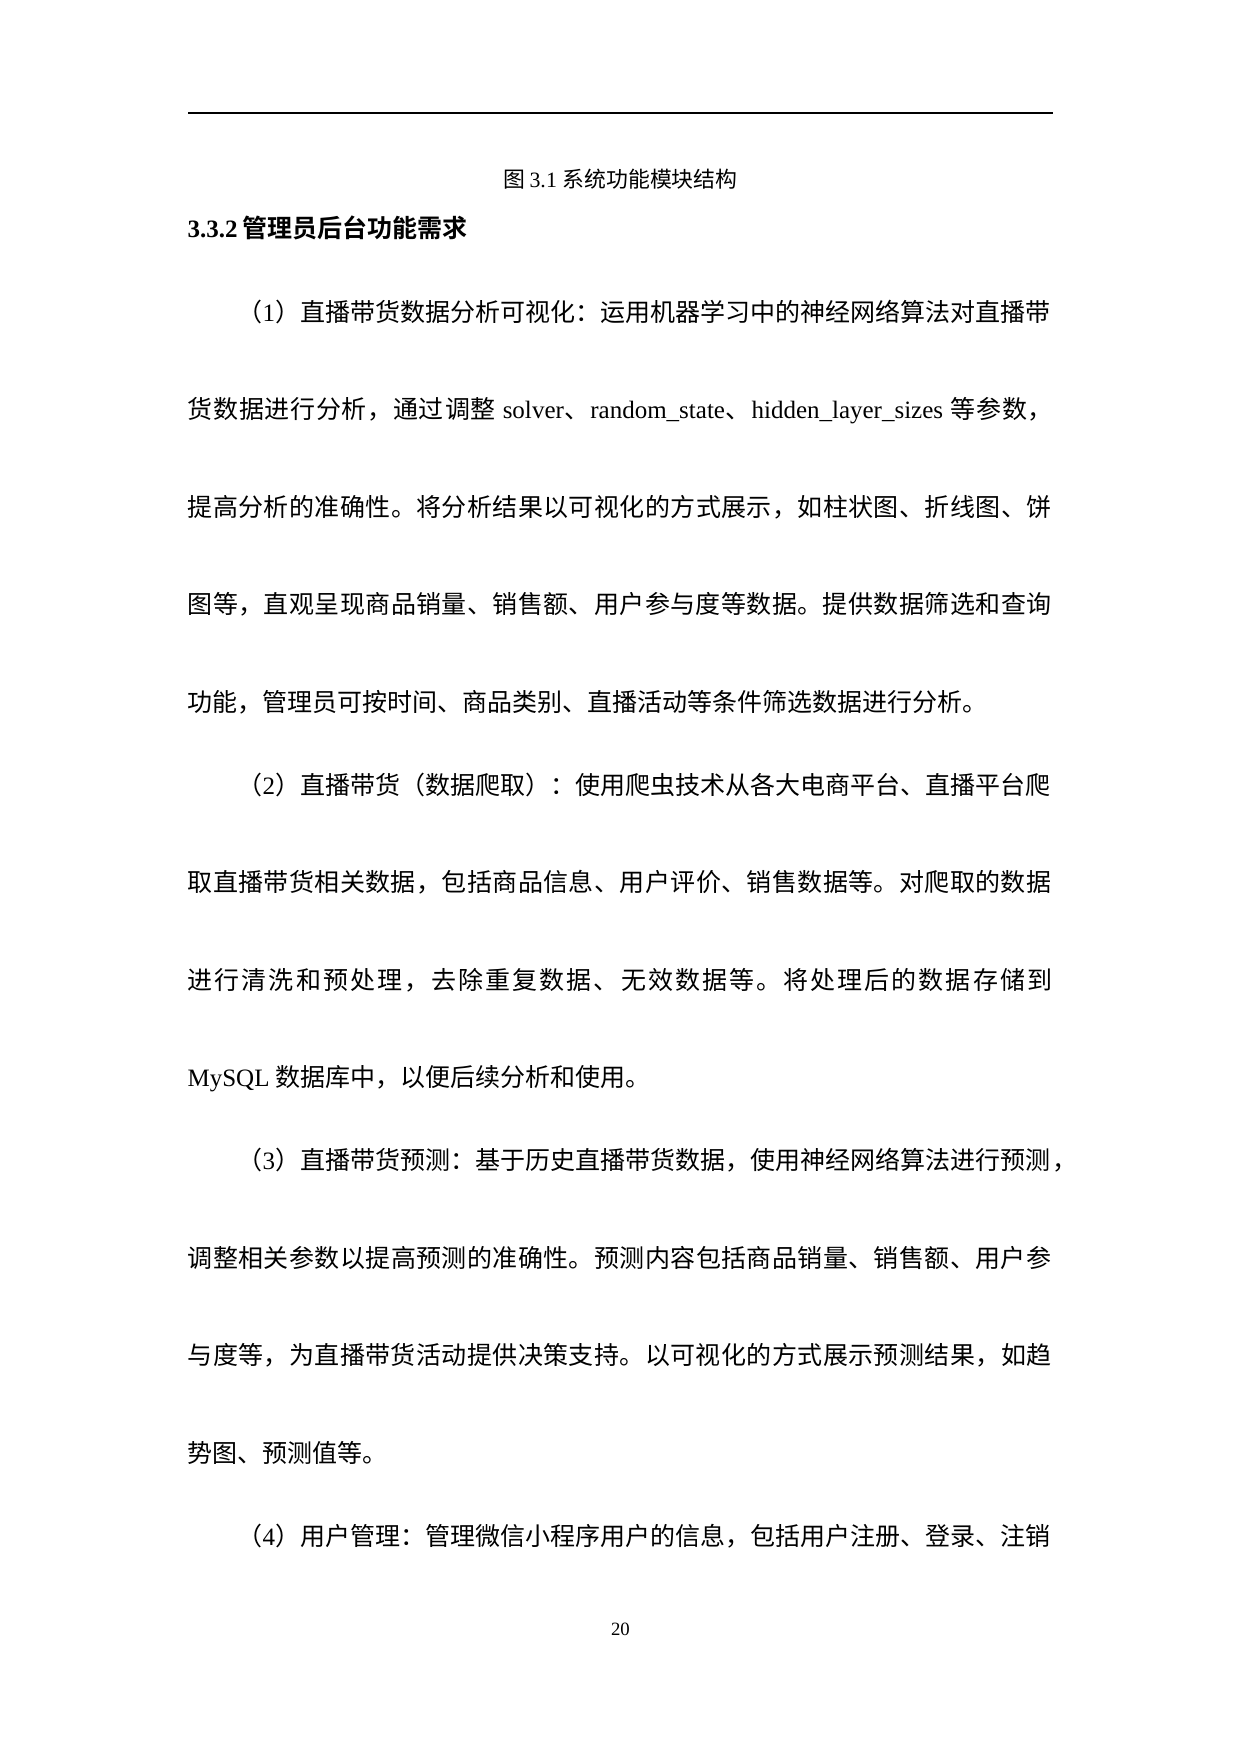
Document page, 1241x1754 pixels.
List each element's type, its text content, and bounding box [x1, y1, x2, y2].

text （3）直播带货预测：基于历史直播带货数据，使用神经网络算法进行预测，调整相关参数以提高预测的准确性。预测内容包括商品销量、销售额、用户参与度等，为直播带货活动提供决策支持。以可视化的方式展示预测结果，如趋势图、预测值等。 [187, 1126, 1053, 1484]
text （1）直播带货数据分析可视化：运用机器学习中的神经网络算法对直播带货数据进行分析，通过调整 solver、random_state、hidden_layer_sizes 等参数，提高分析的准确性。将分析结果以可视化的方式展示，如柱状图、折线图、饼图等，直观呈现商品销量、销售额、用户参与度等数据。提供数据筛选和查询功能，管理员可按时间、商品类别、直播活动等条件筛选数据进行分析。 [187, 278, 1053, 733]
text （2）直播带货（数据爬取）：使用爬虫技术从各大电商平台、直播平台爬取直播带货相关数据，包括商品信息、用户评价、销售数据等。对爬取的数据进行清洗和预处理，去除重复数据、无效数据等。将处理后的数据存储到 MySQL 数据库中，以便后续分析和使用。 [187, 751, 1053, 1108]
subtitle 3.3.2管理员后台功能需求 [187, 194, 1053, 259]
text 图3.1 系统功能模块结构 [187, 162, 1053, 194]
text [187, 1502, 1053, 1567]
